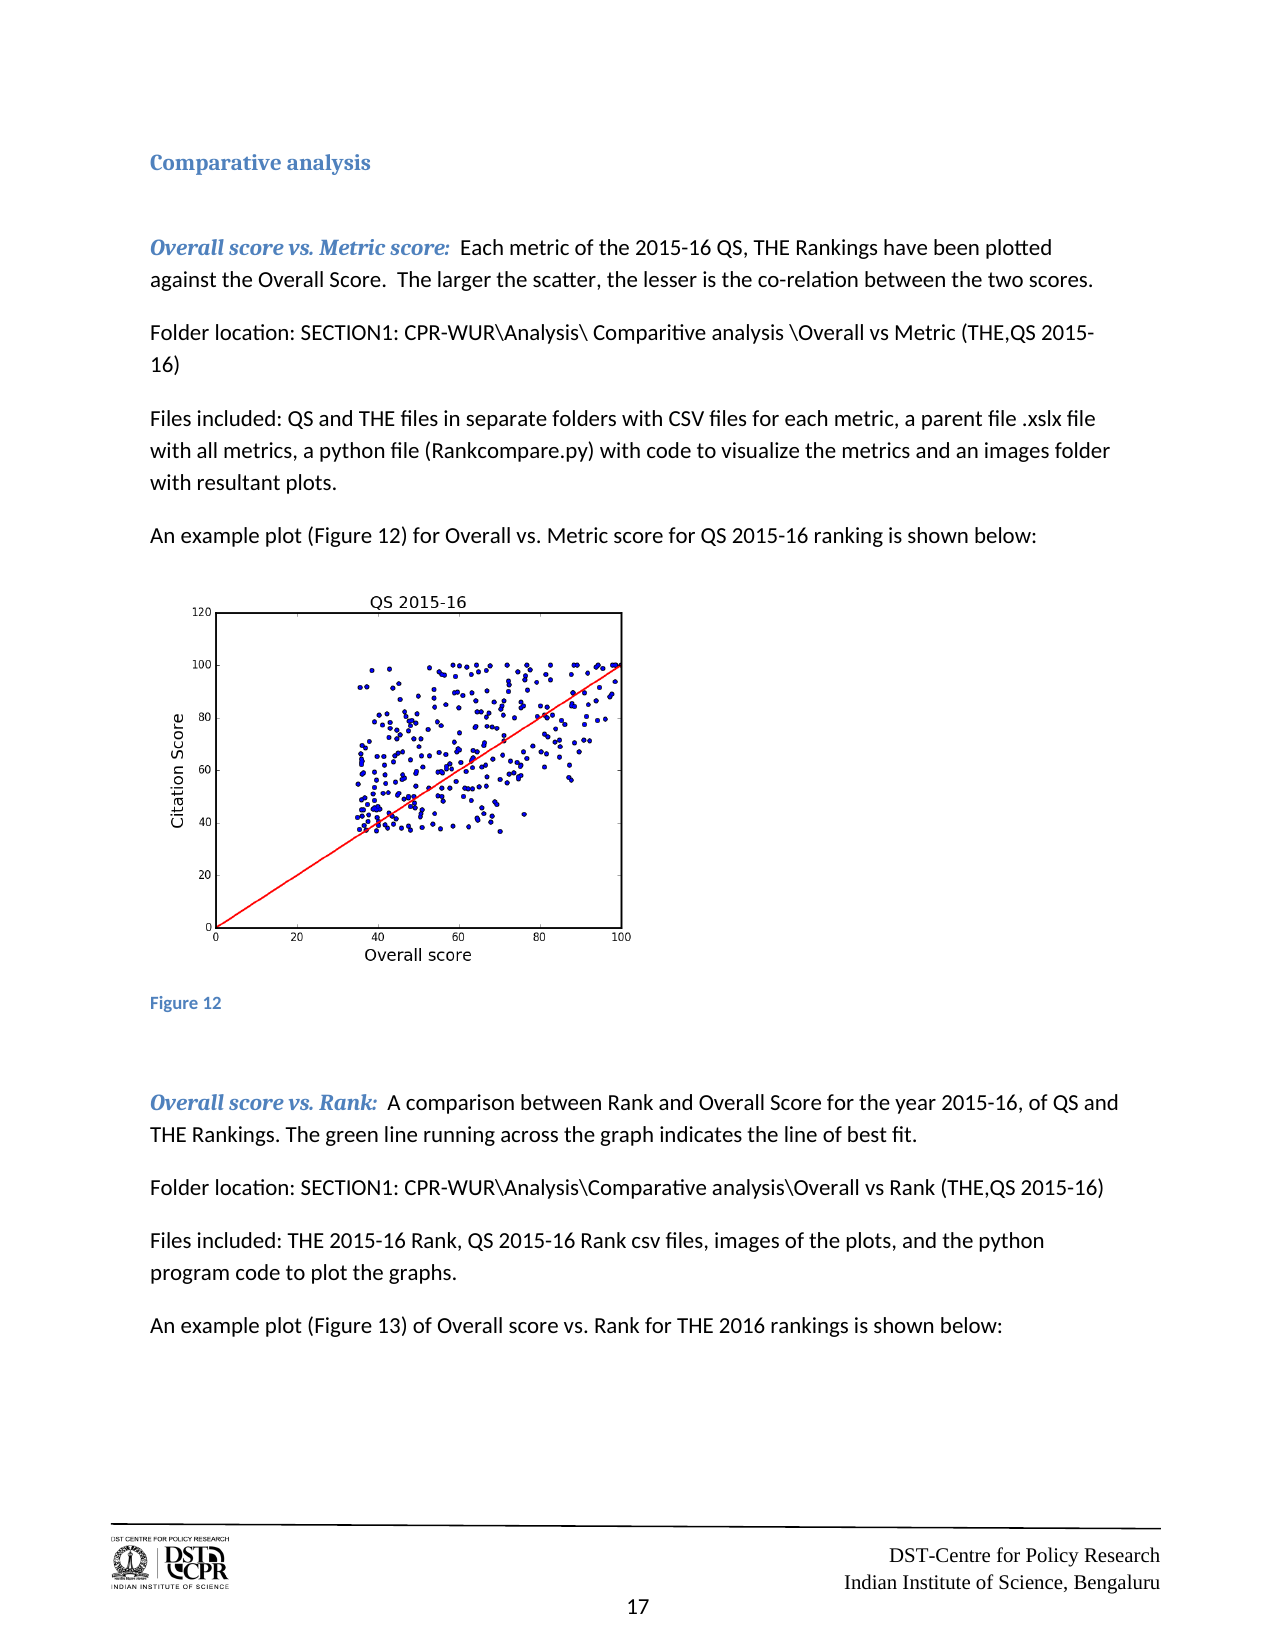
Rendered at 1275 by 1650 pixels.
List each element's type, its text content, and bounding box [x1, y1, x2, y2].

picture [109, 1533, 232, 1592]
picture [150, 574, 673, 967]
text Folder location: SECTION1: CPR-WUR\Analysis\ Comparitive analysis \Overall vs Metric (THE,QS 2015-16) [150, 318, 1125, 379]
text Overall score vs. Rank: A comparison between Rank and Overall Score for the year 2015-16, of QS and THE Rankings. The green line running across the graph indicates the line of best fit. [150, 1088, 1125, 1148]
text Files included: THE 2015-16 Rank, QS 2015-16 Rank csv files, images of the plots, and the python program code to plot the graphs. [150, 1226, 1125, 1286]
text An example plot (Figure 13) of Overall score vs. Rank for THE 2016 rankings is shown below: [150, 1311, 1125, 1339]
text Files included: QS and THE files in separate folders with CSV files for each metric, a parent file .xslx file with all metrics, a python file (Rankcompare.py) with code to visualize the metrics and an images folder with resultant plots. [150, 404, 1125, 496]
text Overall score vs. Metric score: Each metric of the 2015-16 QS, THE Rankings have been plotted against the Overall Score. The larger the scatter, the lesser is the co-relation between the two scores. [150, 233, 1125, 293]
text An example plot (Figure 12) for Overall vs. Metric score for QS 2015-16 ranking is shown below: [150, 521, 1125, 549]
subtitle Comparative analysis [150, 150, 1125, 176]
text Folder location: SECTION1: CPR-WUR\Analysis\Comparative analysis\Overall vs Rank (THE,QS 2015-16) [150, 1173, 1125, 1201]
